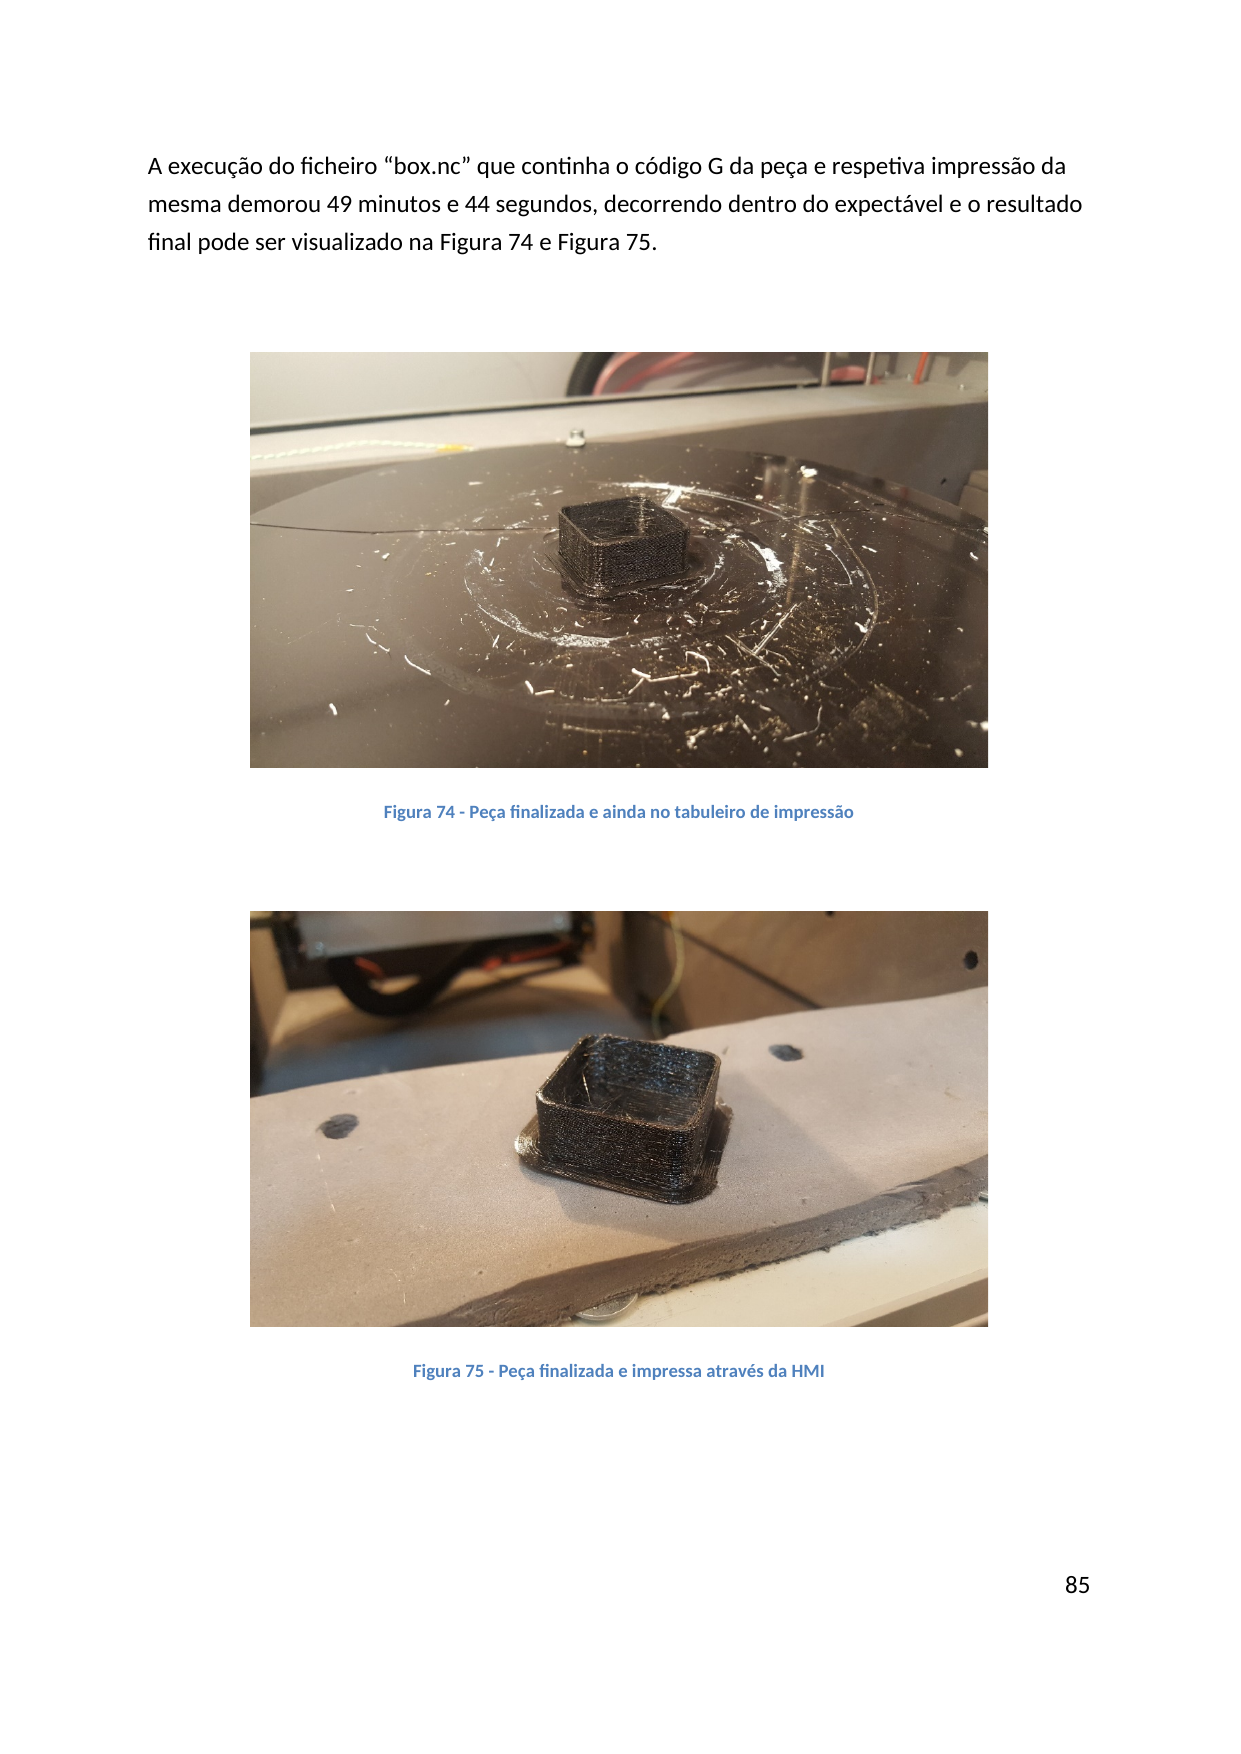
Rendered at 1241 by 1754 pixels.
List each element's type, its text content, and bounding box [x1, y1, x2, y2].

text A execução do ficheiro “box.nc” que continha o código G da peça e respetiva impressão da mesma demorou 49 minutos e 44 segundos, decorrendo dentro do expectável e o resultado final pode ser visualizado na Figura 74 e Figura 75. [148, 150, 1090, 257]
picture [250, 352, 989, 768]
picture [250, 911, 989, 1327]
